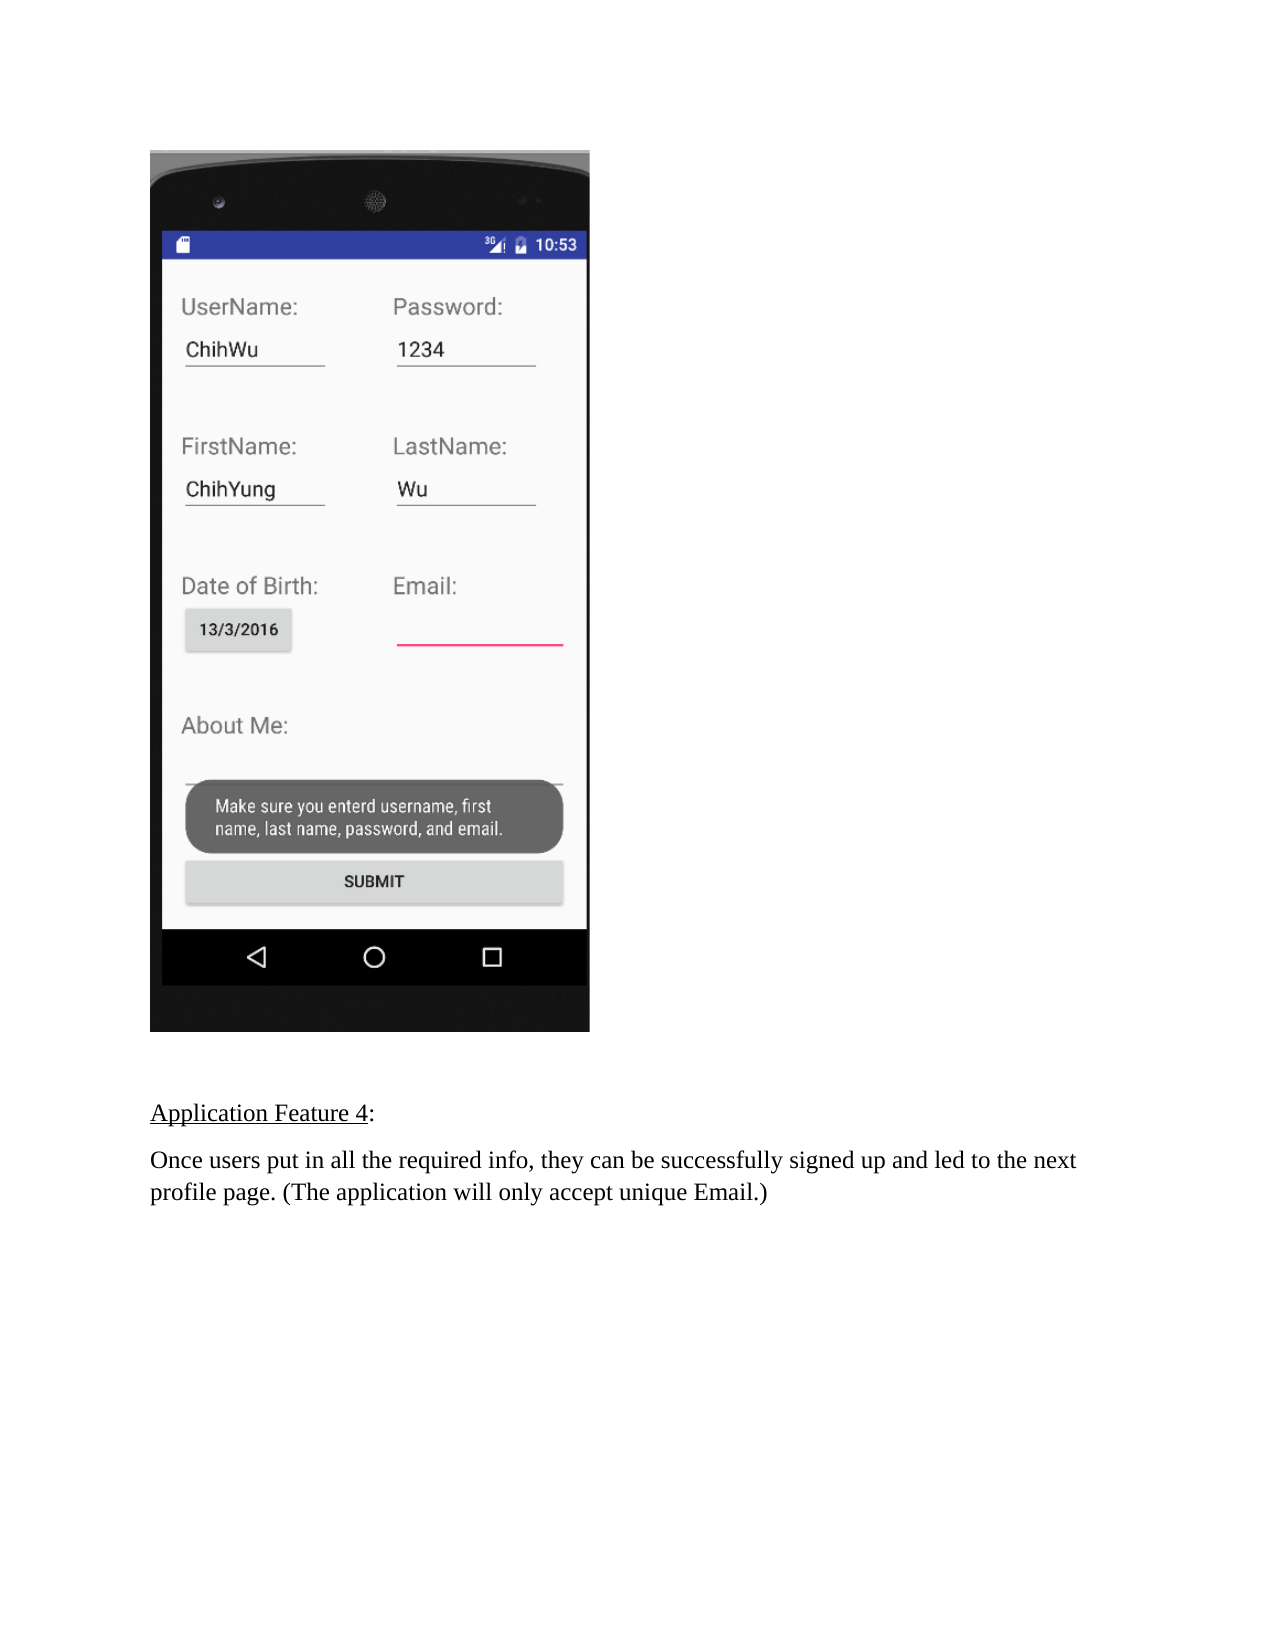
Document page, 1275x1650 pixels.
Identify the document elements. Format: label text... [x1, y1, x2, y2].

text Once users put in all the required info, they can be successfully signed up and led to the next profile page. (The application will only accept unique Email.) [150, 1146, 1125, 1205]
picture [150, 150, 590, 1032]
text Application Feature 4: [150, 1098, 1125, 1127]
